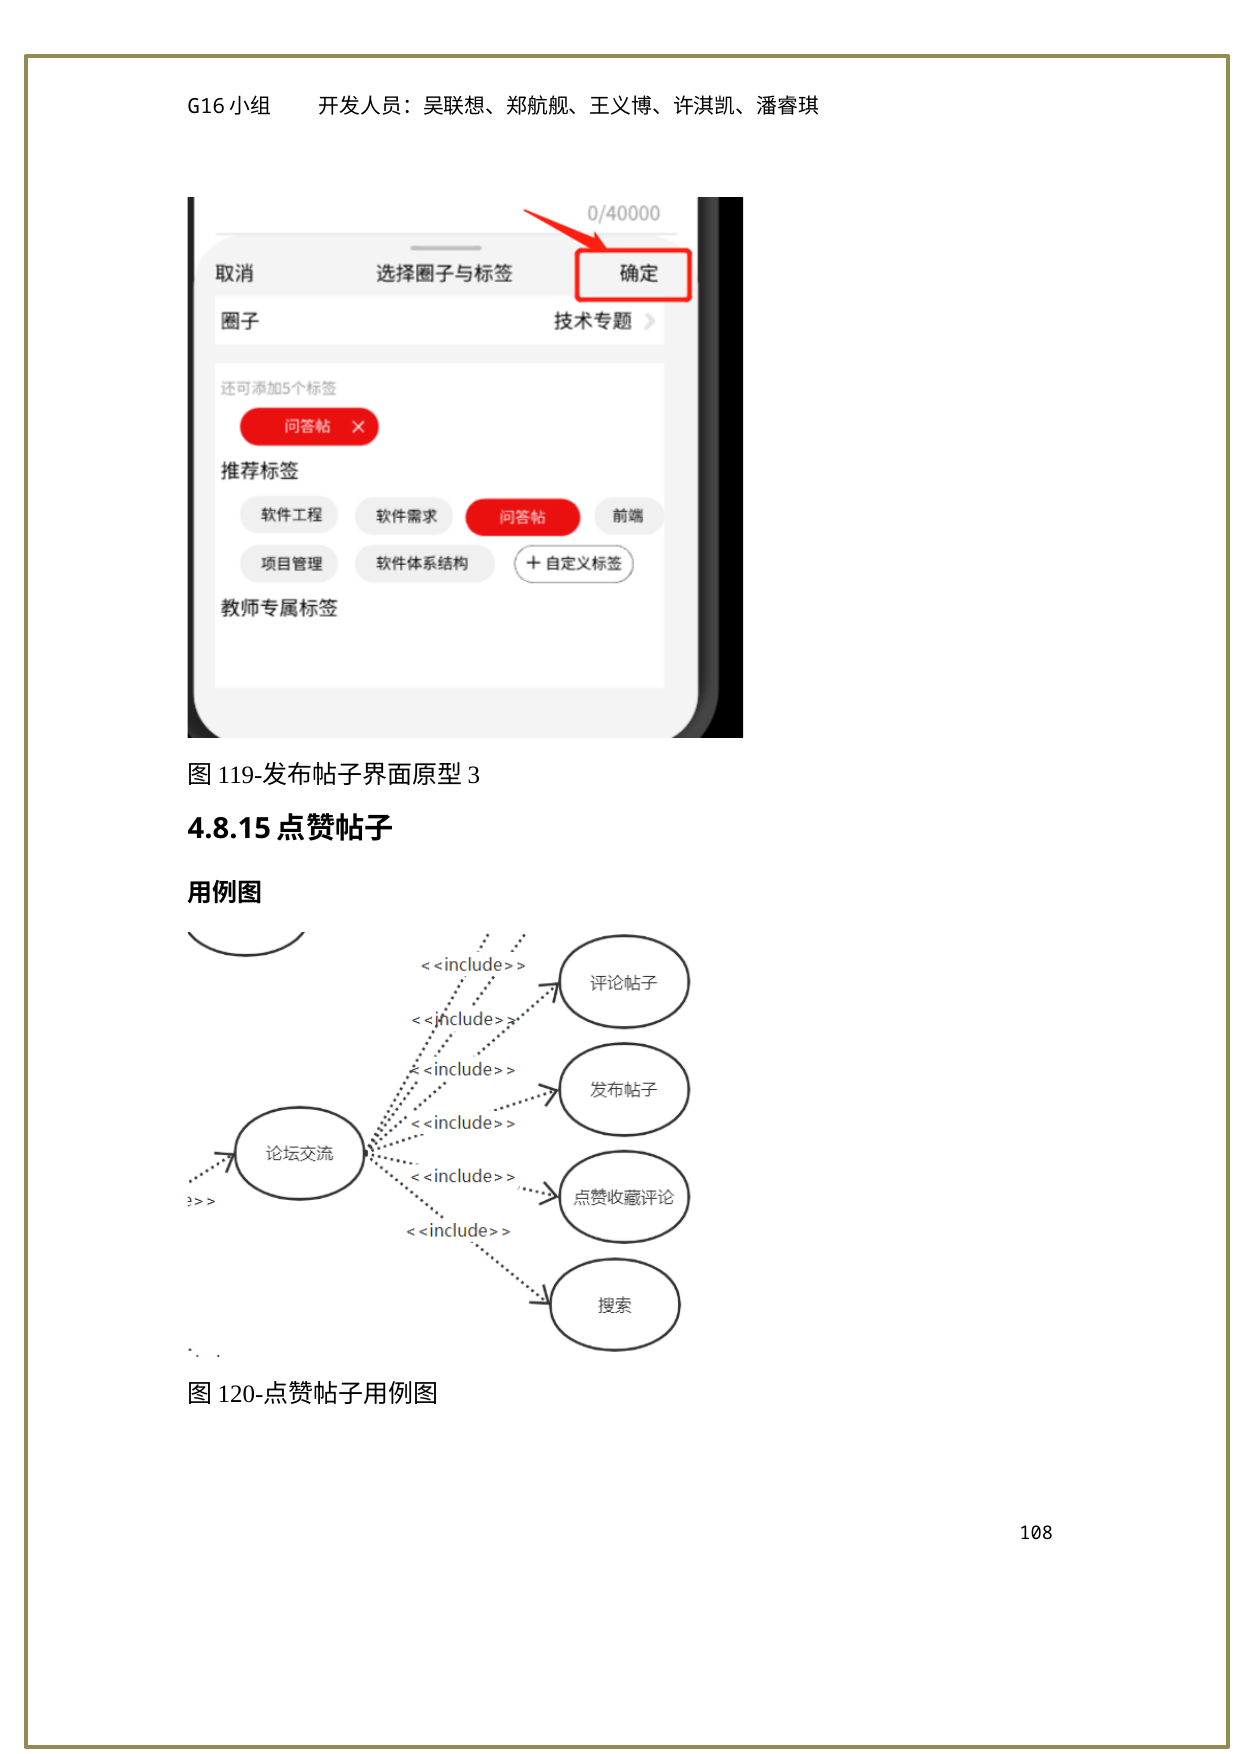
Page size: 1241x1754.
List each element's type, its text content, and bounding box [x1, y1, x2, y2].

subtitle 用例图 [187, 872, 1053, 908]
subtitle 4.8.15点赞帖子 [187, 804, 1053, 847]
text 图120-点赞帖子用例图 [187, 1369, 1053, 1411]
picture [187, 932, 831, 1357]
text 图119-发布帖子界面原型3 [187, 750, 1053, 792]
picture [187, 197, 744, 738]
